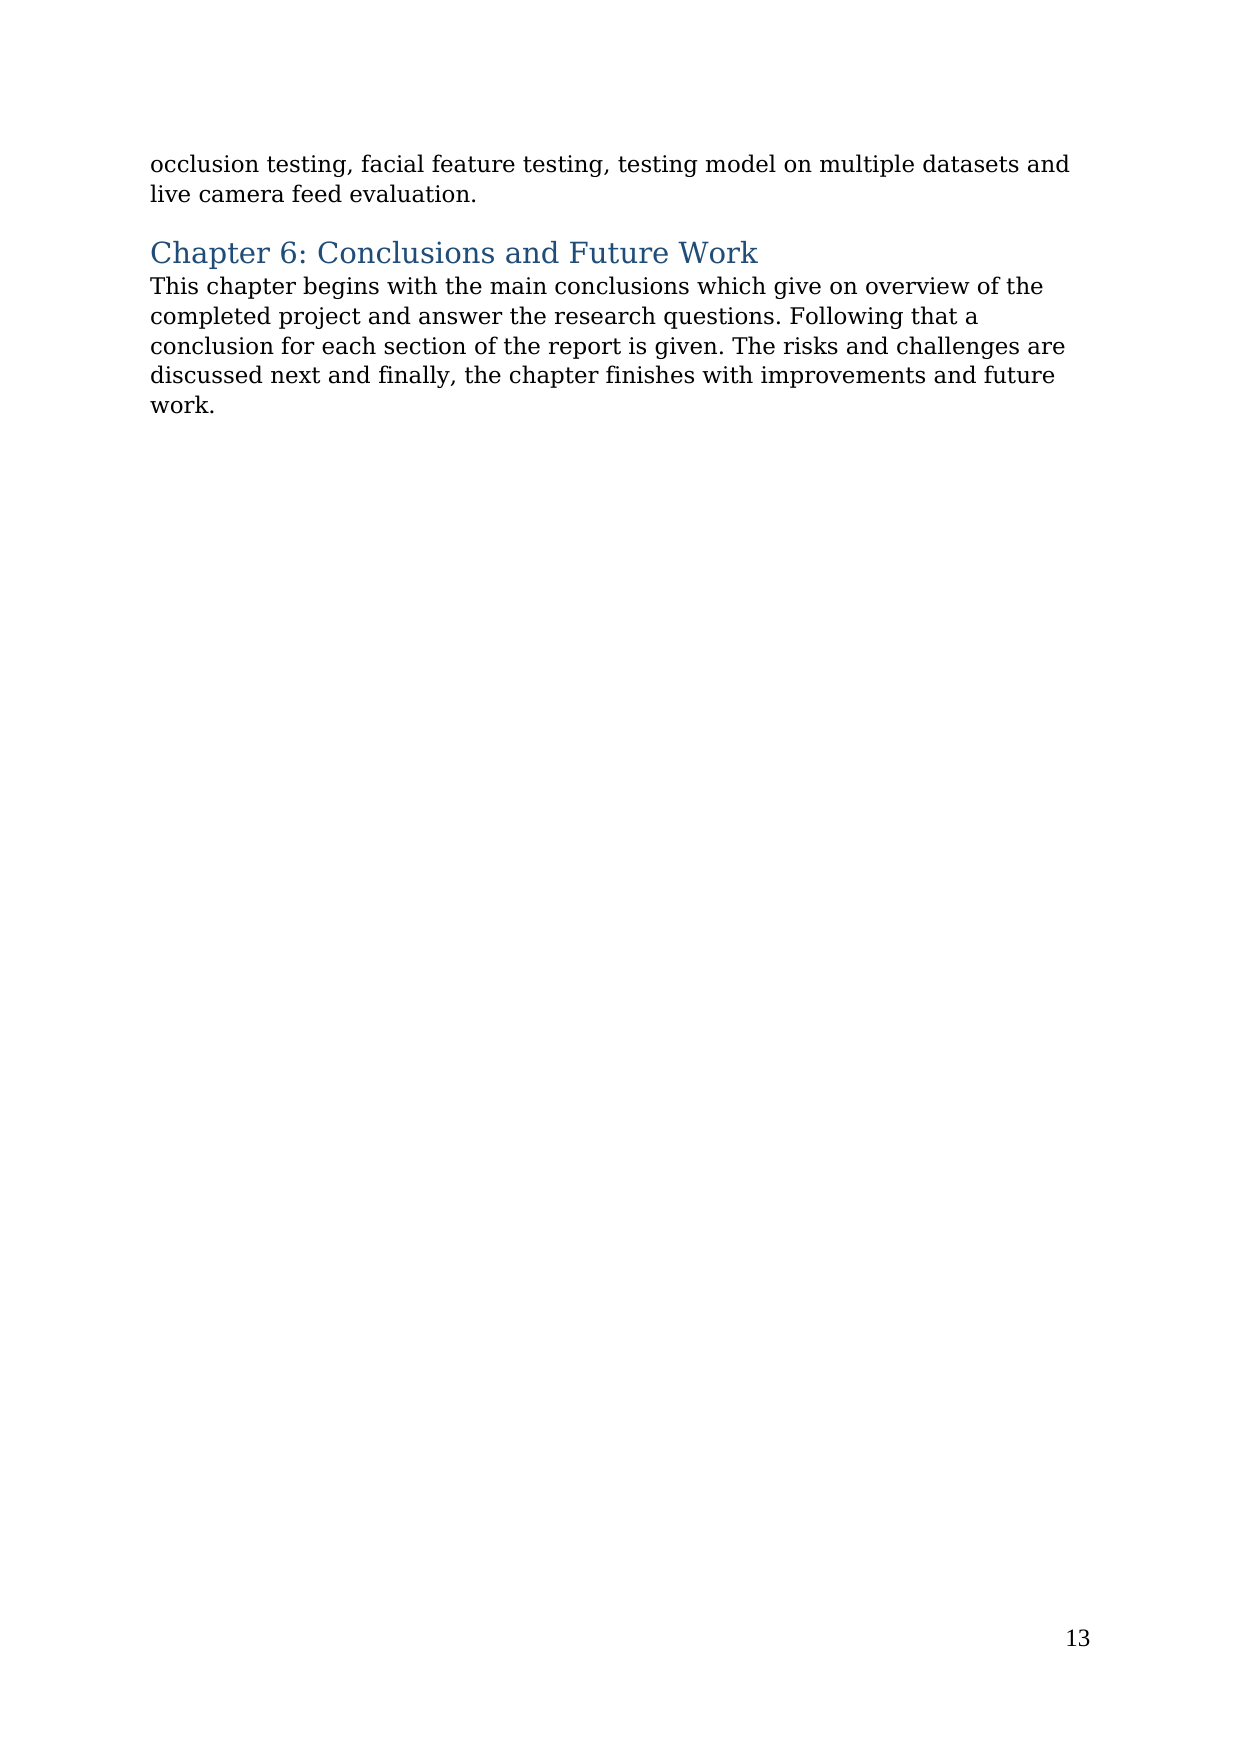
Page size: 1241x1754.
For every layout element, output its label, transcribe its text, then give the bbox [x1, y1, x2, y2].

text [150, 150, 1090, 207]
text This chapter begins with the main conclusions which give on overview of the completed project and answer the research questions. Following that a conclusion for each section of the report is given. The risks and challenges are discussed next and finally, the chapter finishes with improvements and future work. [150, 272, 1090, 418]
subtitle Chapter 6: Conclusions and Future Work [150, 234, 1090, 269]
